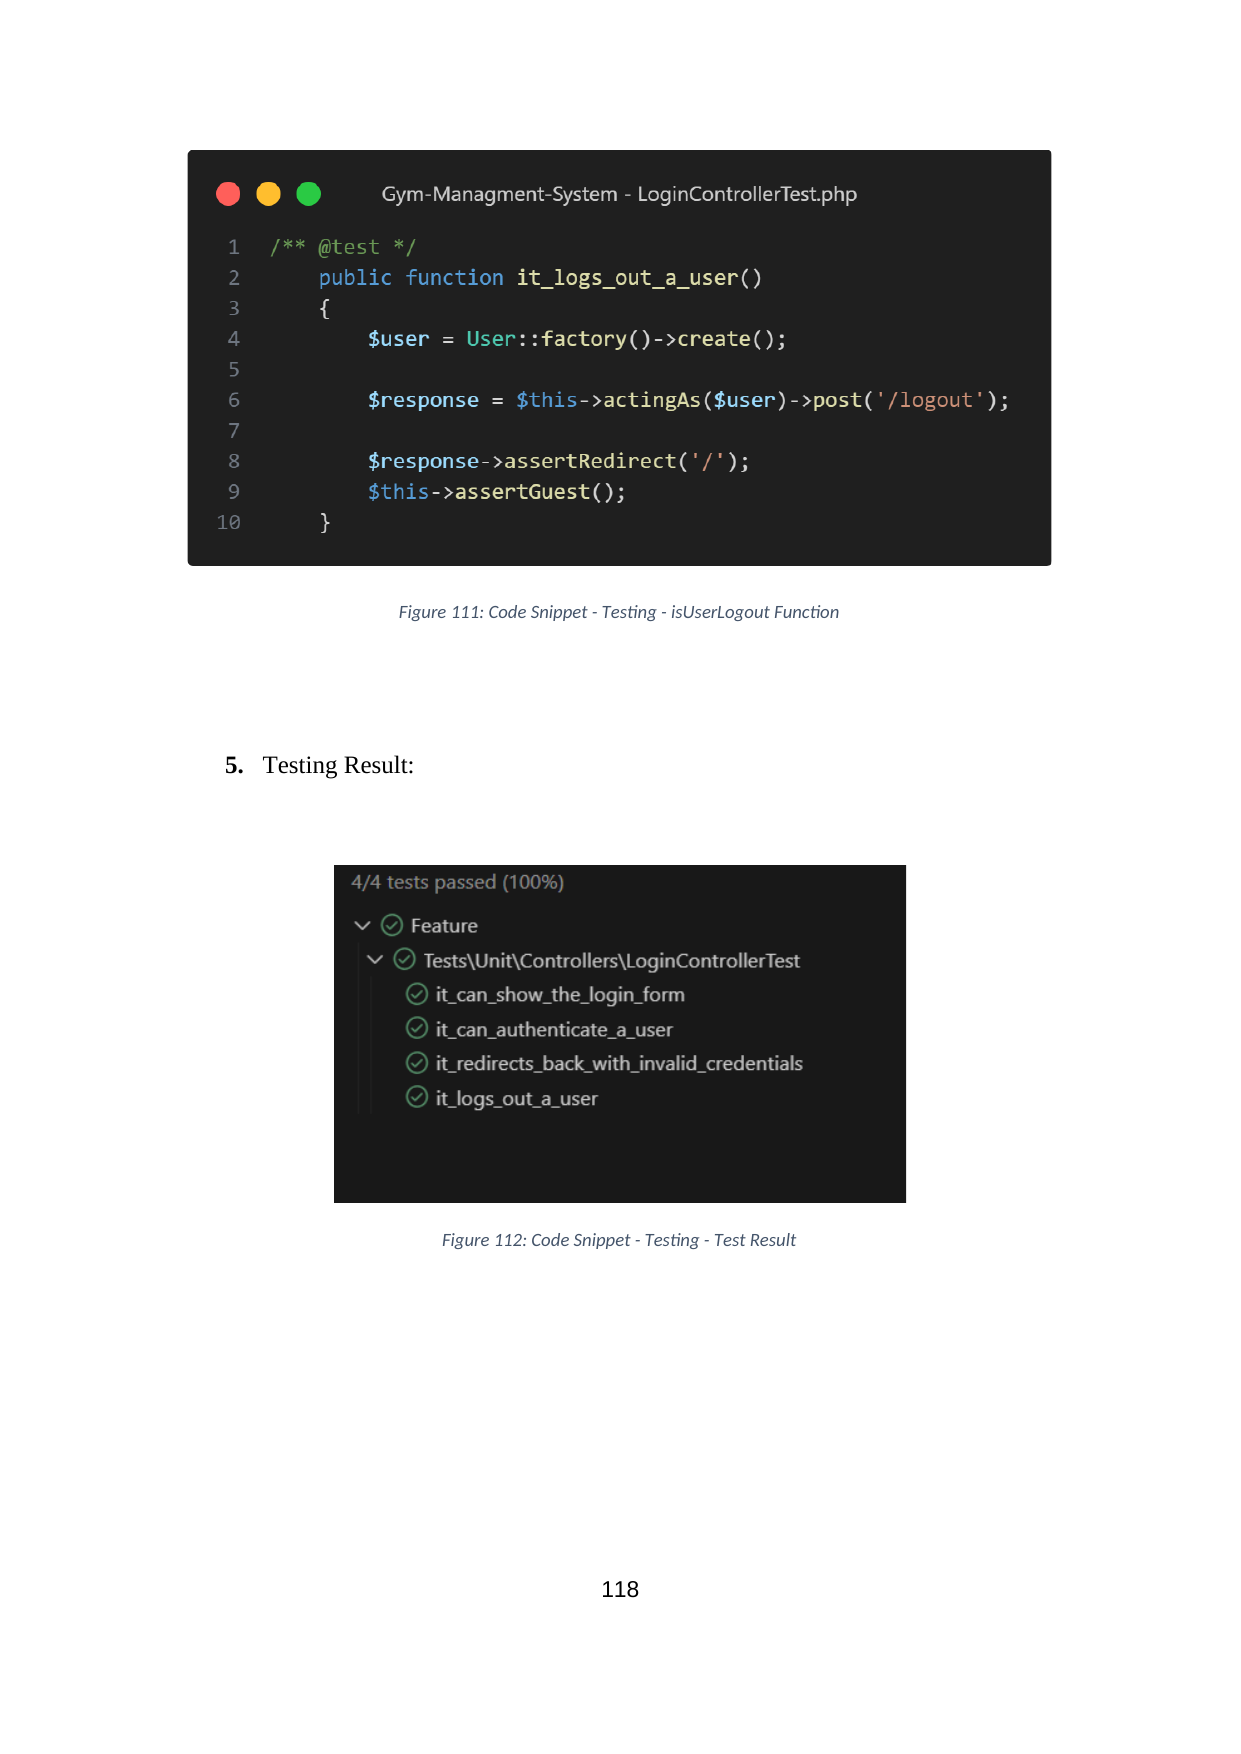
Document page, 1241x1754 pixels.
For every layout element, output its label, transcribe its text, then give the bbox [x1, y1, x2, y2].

picture [334, 865, 907, 1203]
list Testing Result: [225, 750, 1053, 779]
picture [187, 150, 1052, 566]
